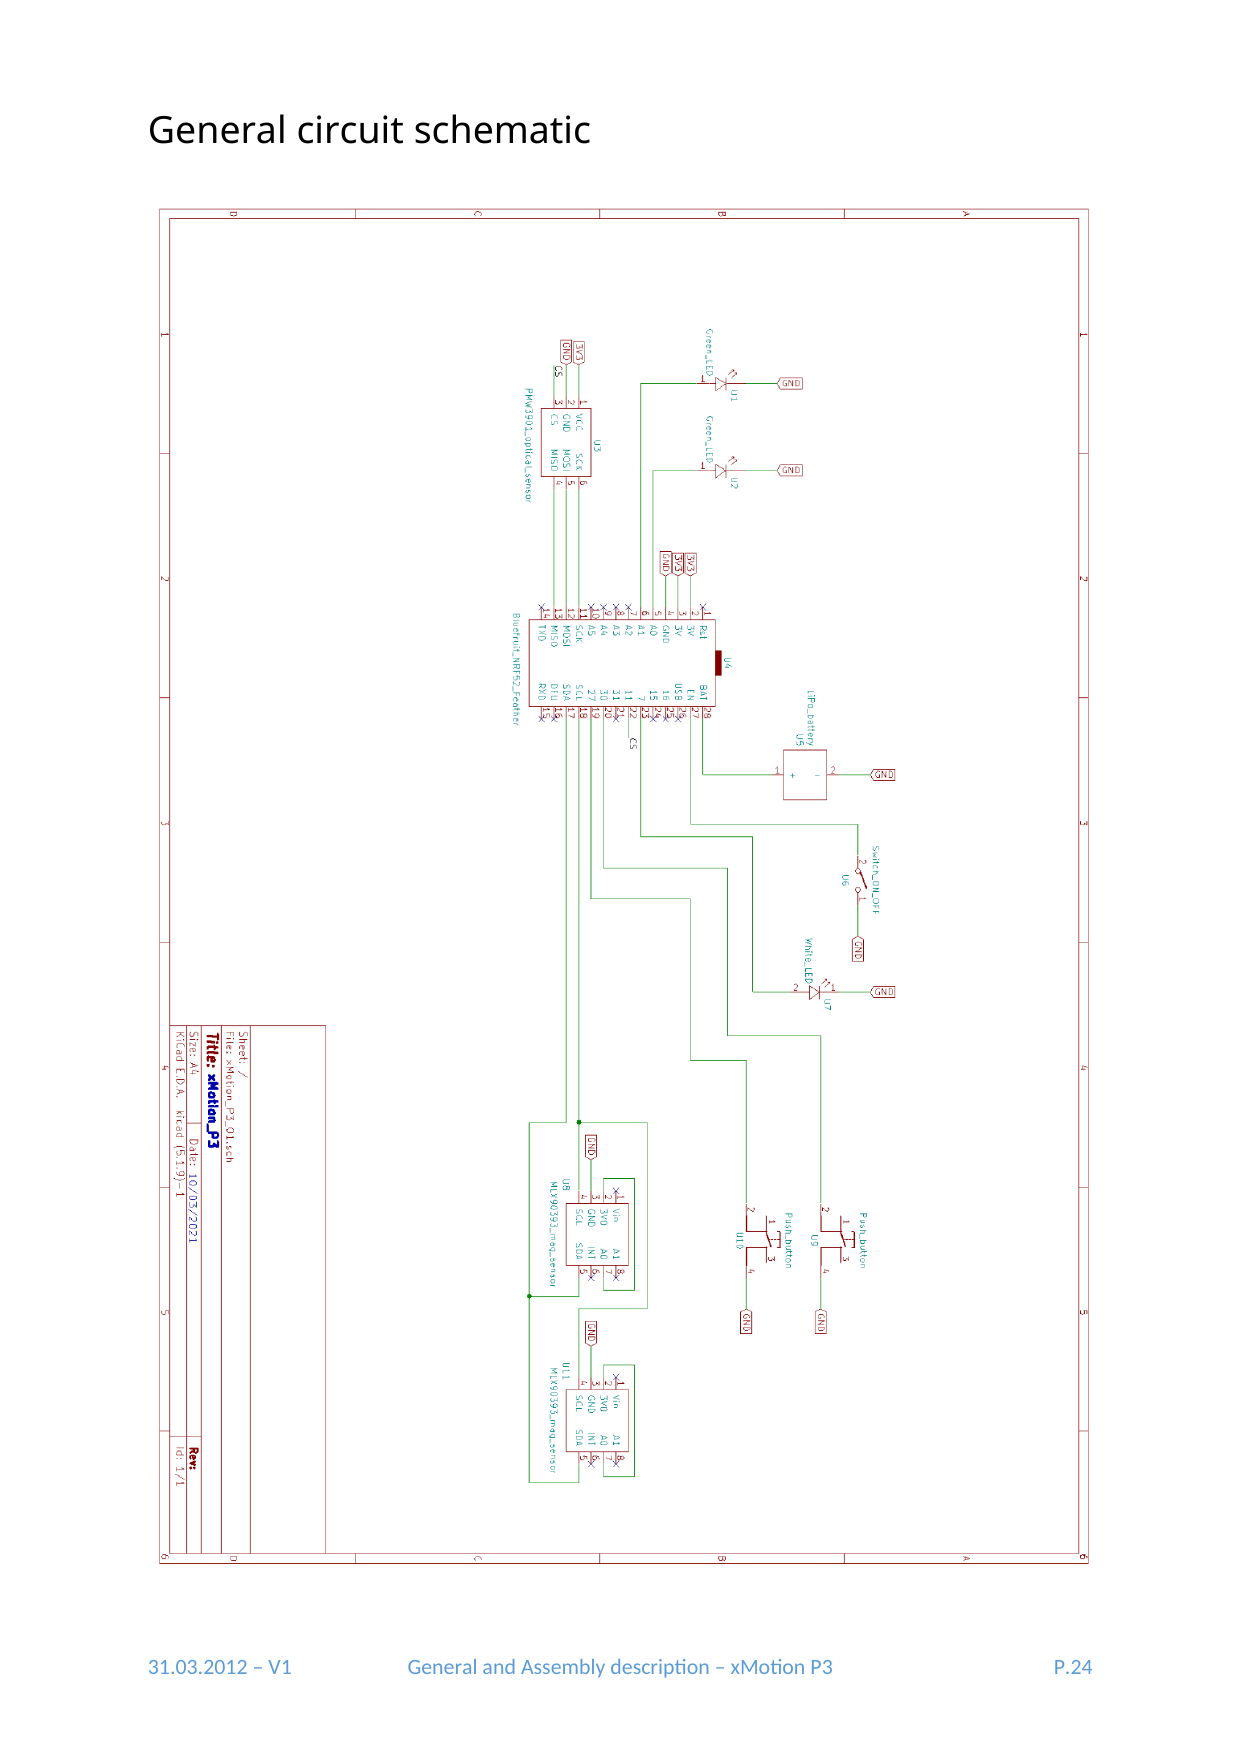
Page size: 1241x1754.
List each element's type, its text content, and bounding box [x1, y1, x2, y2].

subtitle General circuit schematic [148, 103, 1093, 154]
picture [152, 205, 1093, 1568]
